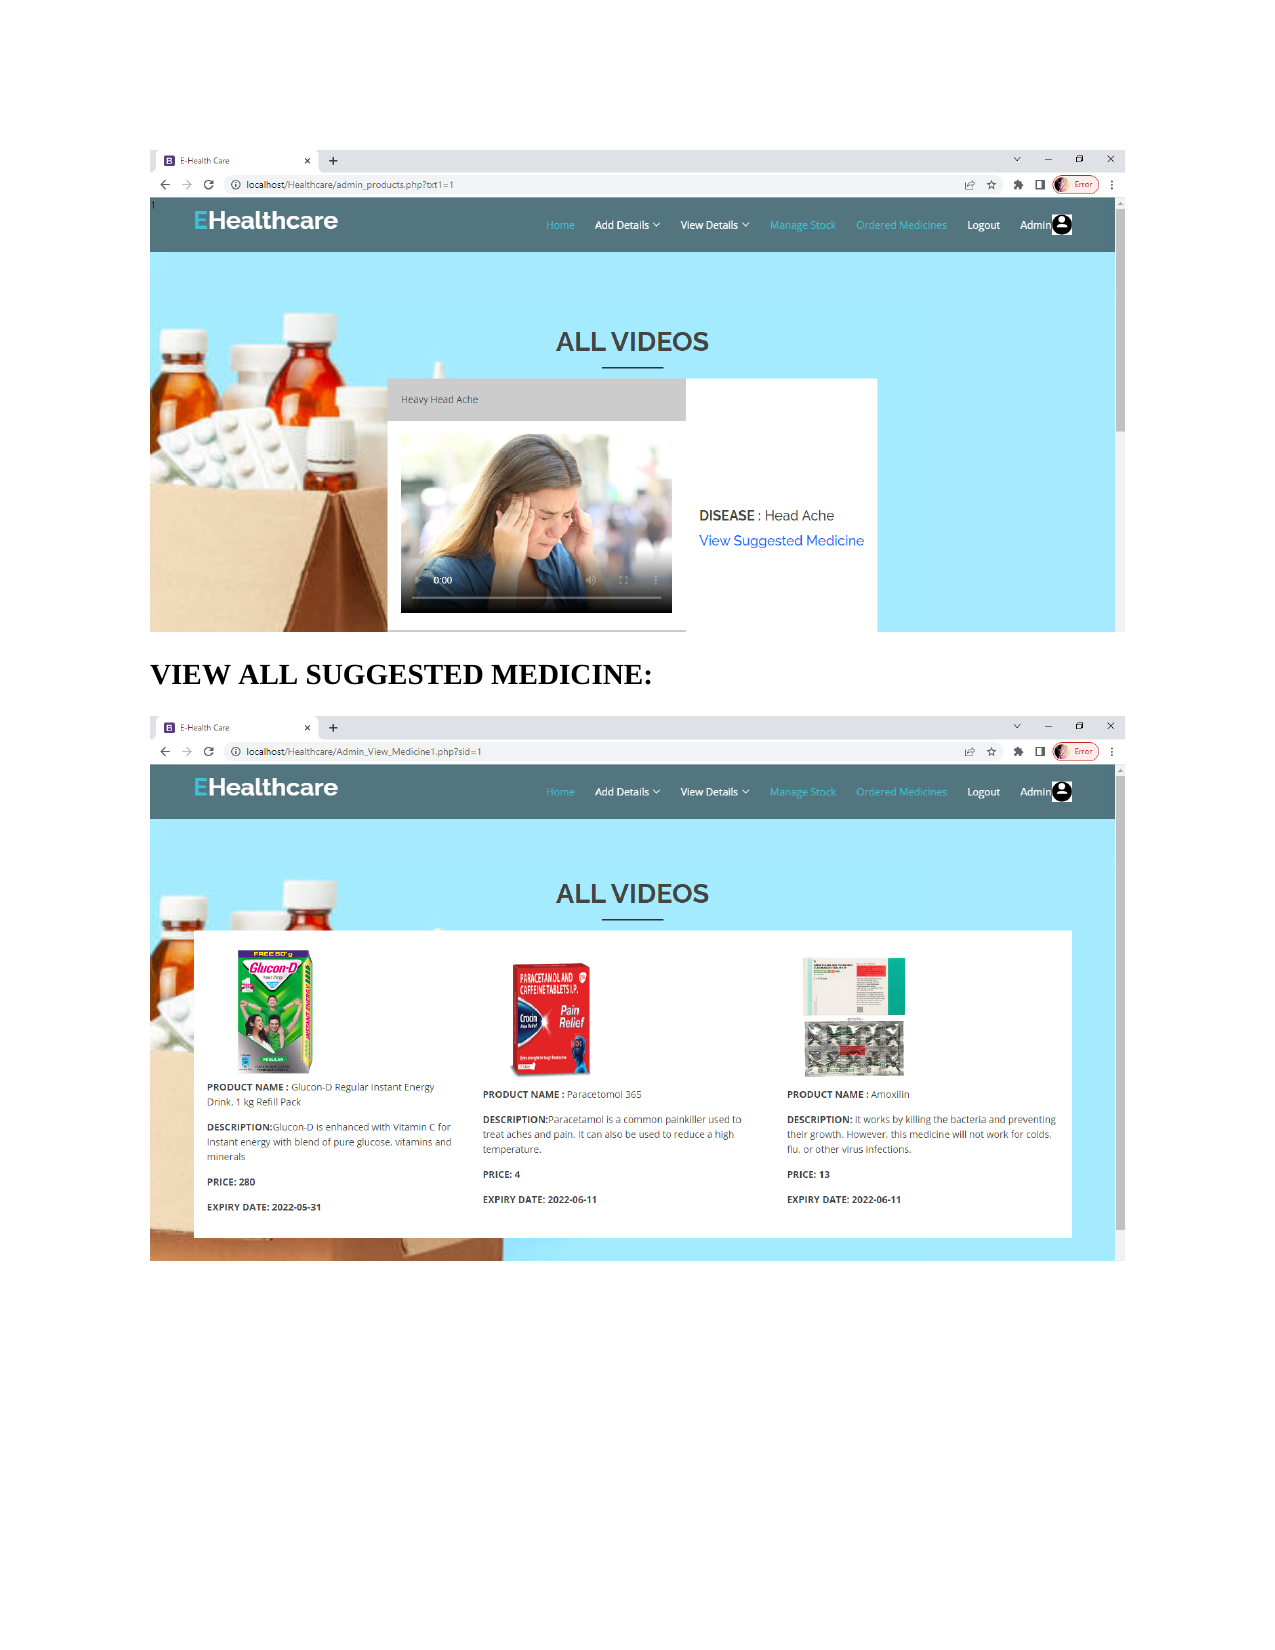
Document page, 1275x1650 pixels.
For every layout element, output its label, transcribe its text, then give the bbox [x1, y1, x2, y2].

picture [150, 716, 1125, 1261]
text VIEW ALL SUGGESTED MEDICINE: [150, 657, 1125, 691]
picture [150, 150, 1125, 632]
